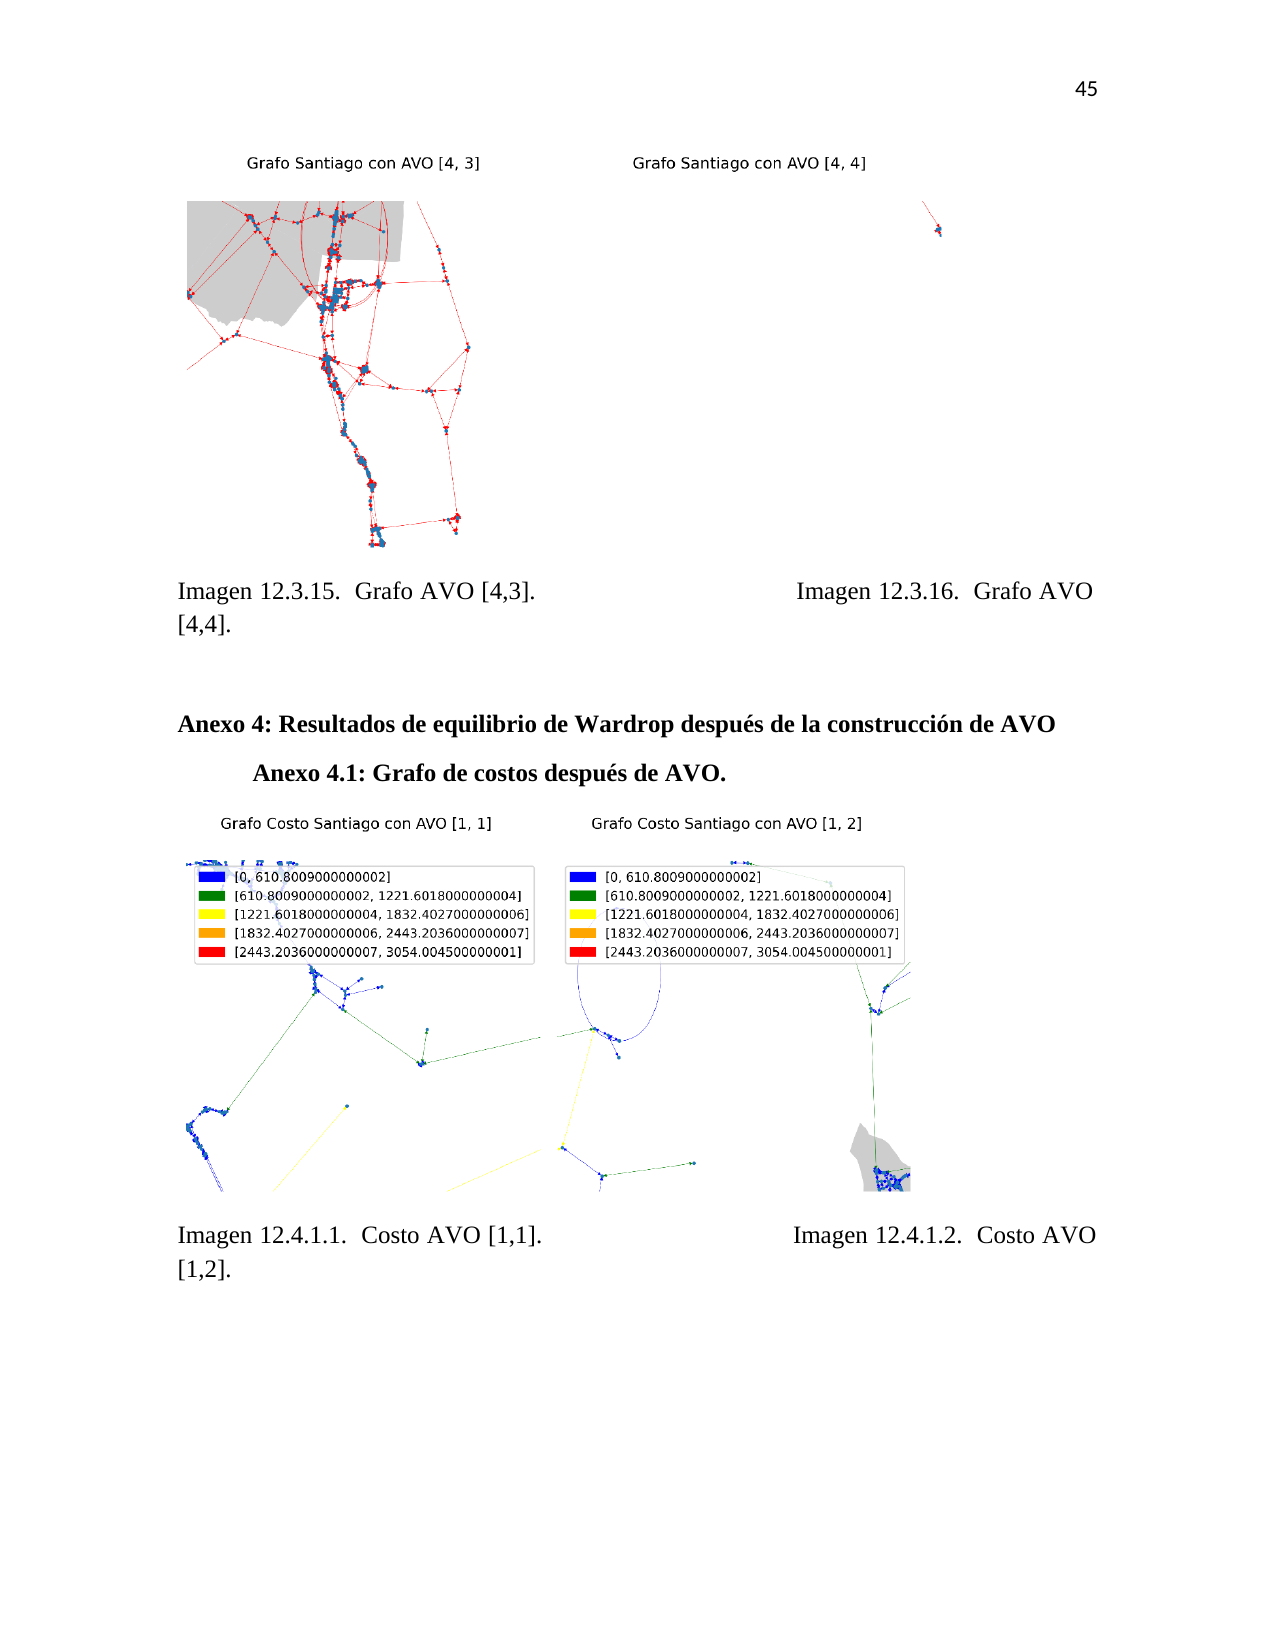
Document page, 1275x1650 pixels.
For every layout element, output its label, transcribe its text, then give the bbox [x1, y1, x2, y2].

text Imagen 12.4.1.1. Costo AVO [1,1]. Imagen 12.4.1.2. Costo AVO [1,2]. [177, 1221, 1098, 1282]
text Anexo 4.1: Grafo de costos después de AVO. [177, 758, 1098, 787]
picture [177, 147, 950, 556]
text Anexo 4: Resultados de equilibrio de Wardrop después de la construcción de AVO [177, 709, 1098, 738]
picture [177, 808, 919, 1200]
text Imagen 12.3.15. Grafo AVO [4,3]. Imagen 12.3.16. Grafo AVO [4,4]. [177, 576, 1098, 638]
